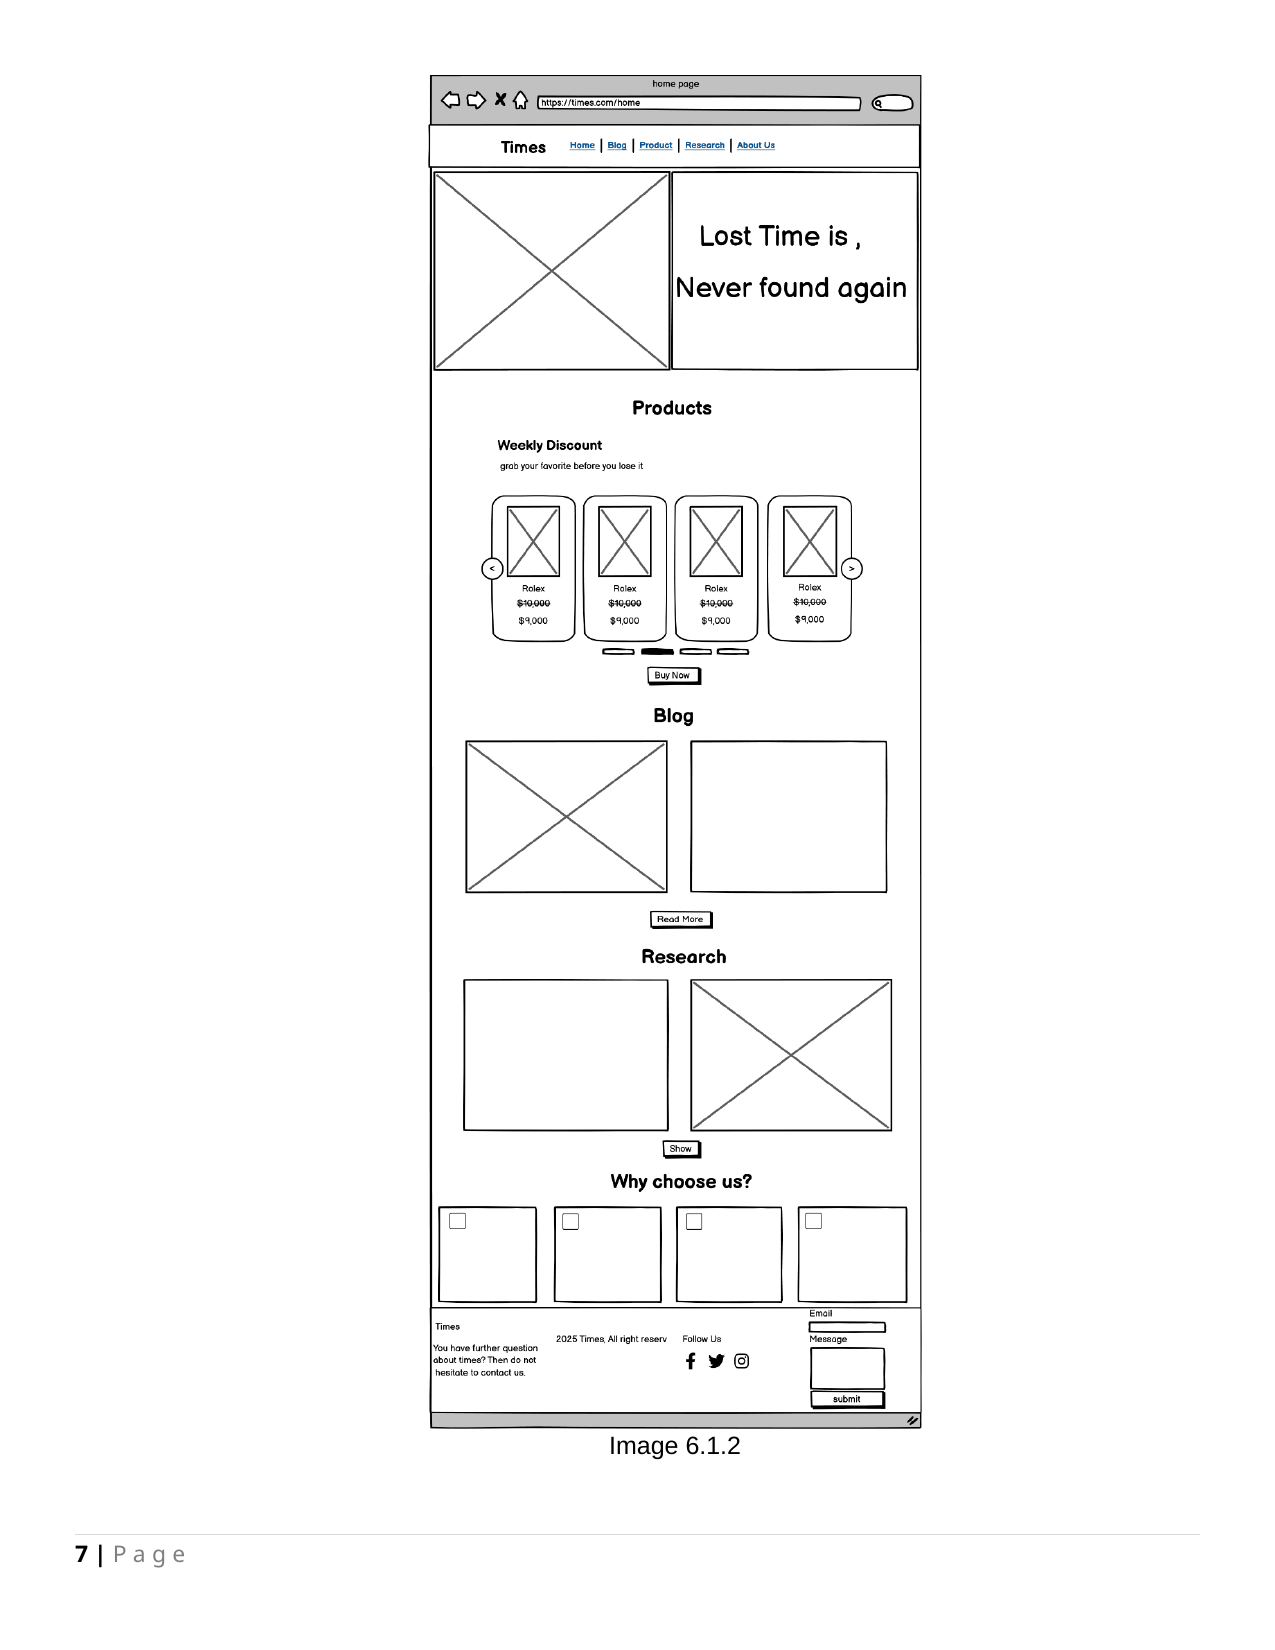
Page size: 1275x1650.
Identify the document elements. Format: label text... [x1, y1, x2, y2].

picture [428, 75, 922, 1429]
list Image 6.1.2 [150, 1431, 1200, 1460]
